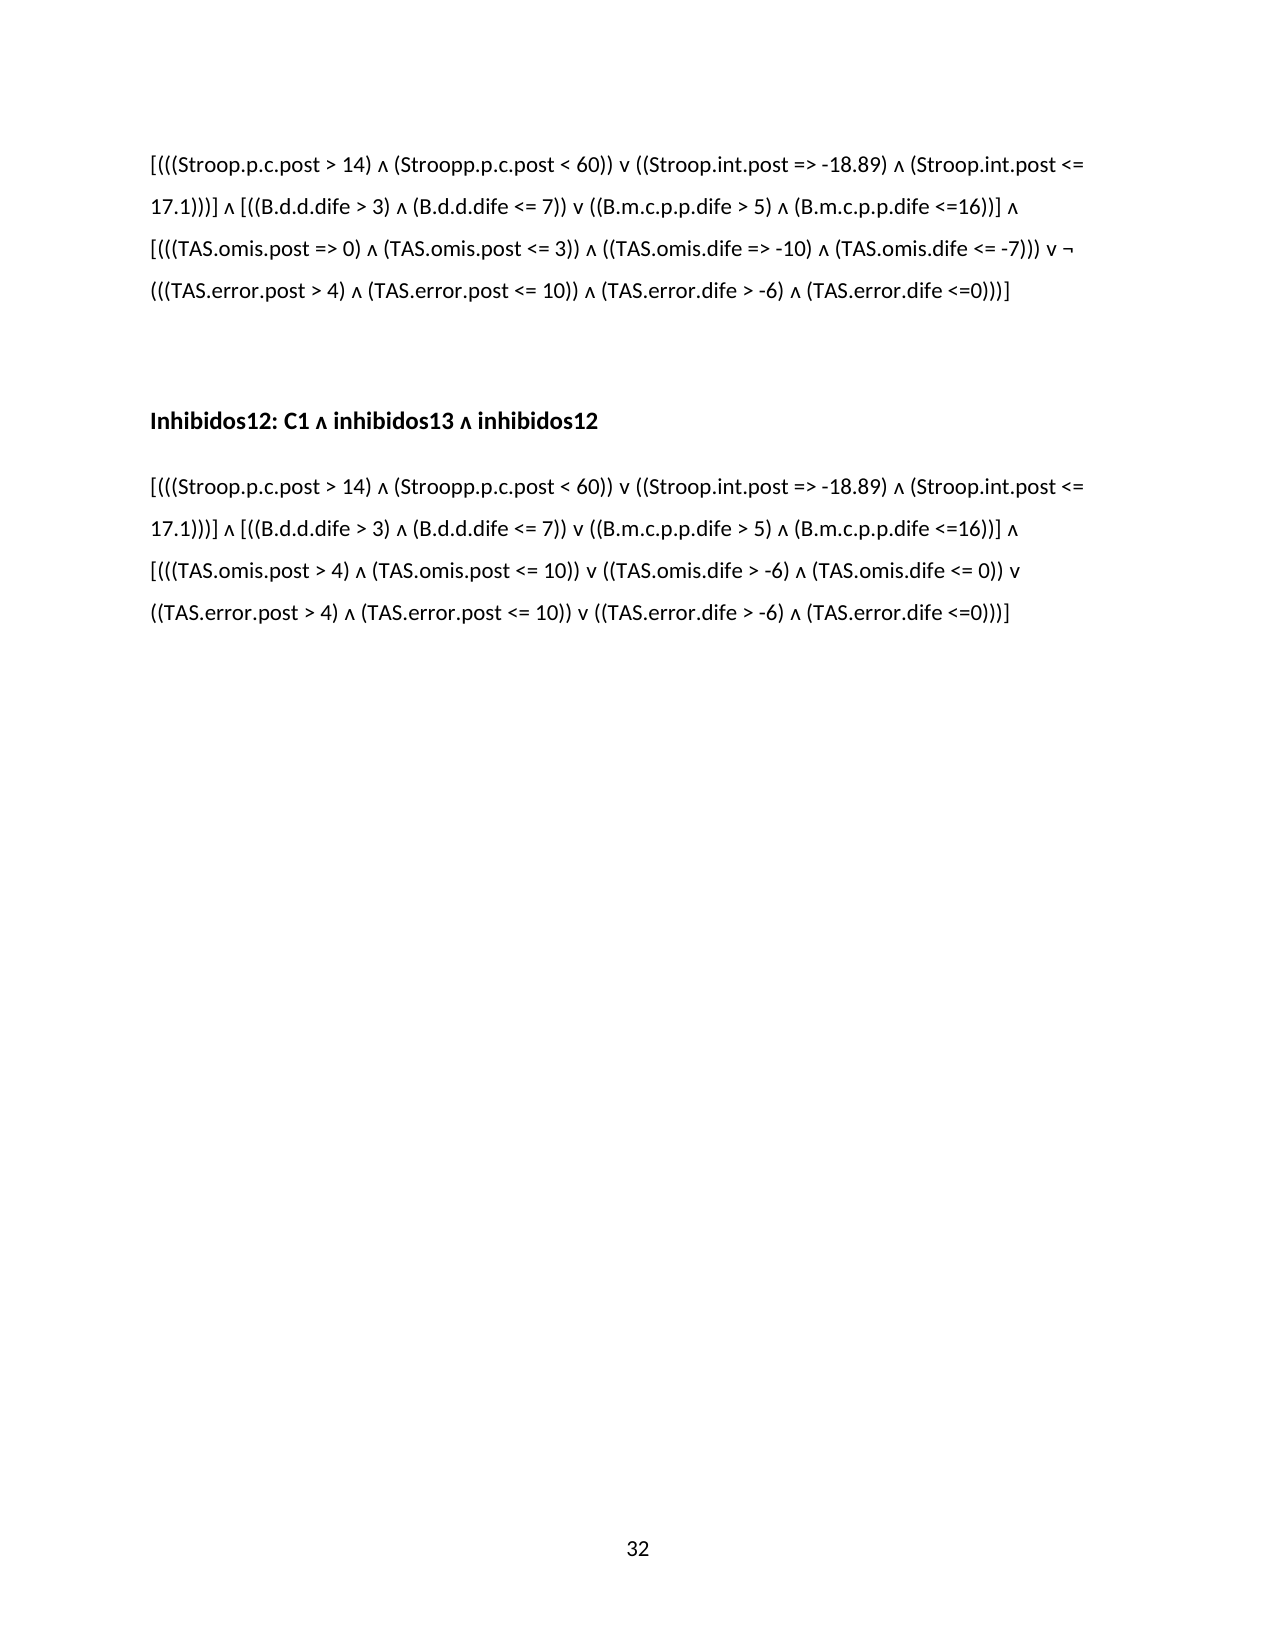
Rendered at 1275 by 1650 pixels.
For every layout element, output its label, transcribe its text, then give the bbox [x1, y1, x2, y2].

text [(((Stroop.p.c.post > 14) ᴧ (Stroopp.p.c.post < 60)) ᴠ ((Stroop.int.post => -18.89) ᴧ (Stroop.int.post <= 17.1)))] ᴧ [((B.d.d.dife > 3) ᴧ (B.d.d.dife <= 7)) ᴠ ((B.m.c.p.p.dife > 5) ᴧ (B.m.c.p.p.dife <=16))] ᴧ [(((TAS.omis.post => 0) ᴧ (TAS.omis.post <= 3)) ᴧ ((TAS.omis.dife => -10) ᴧ (TAS.omis.dife <= -7))) ᴠ ¬ (((TAS.error.post > 4) ᴧ (TAS.error.post <= 10)) ᴧ (TAS.error.dife > -6) ᴧ (TAS.error.dife <=0)))] [150, 150, 1125, 304]
text Inhibidos12: C1 ᴧ inhibidos13 ᴧ inhibidos12 [150, 405, 1125, 436]
text [(((Stroop.p.c.post > 14) ᴧ (Stroopp.p.c.post < 60)) ᴠ ((Stroop.int.post => -18.89) ᴧ (Stroop.int.post <= 17.1)))] ᴧ [((B.d.d.dife > 3) ᴧ (B.d.d.dife <= 7)) ᴠ ((B.m.c.p.p.dife > 5) ᴧ (B.m.c.p.p.dife <=16))] ᴧ [(((TAS.omis.post > 4) ᴧ (TAS.omis.post <= 10)) ᴠ ((TAS.omis.dife > -6) ᴧ (TAS.omis.dife <= 0)) ᴠ ((TAS.error.post > 4) ᴧ (TAS.error.post <= 10)) ᴠ ((TAS.error.dife > -6) ᴧ (TAS.error.dife <=0)))] [150, 472, 1125, 626]
